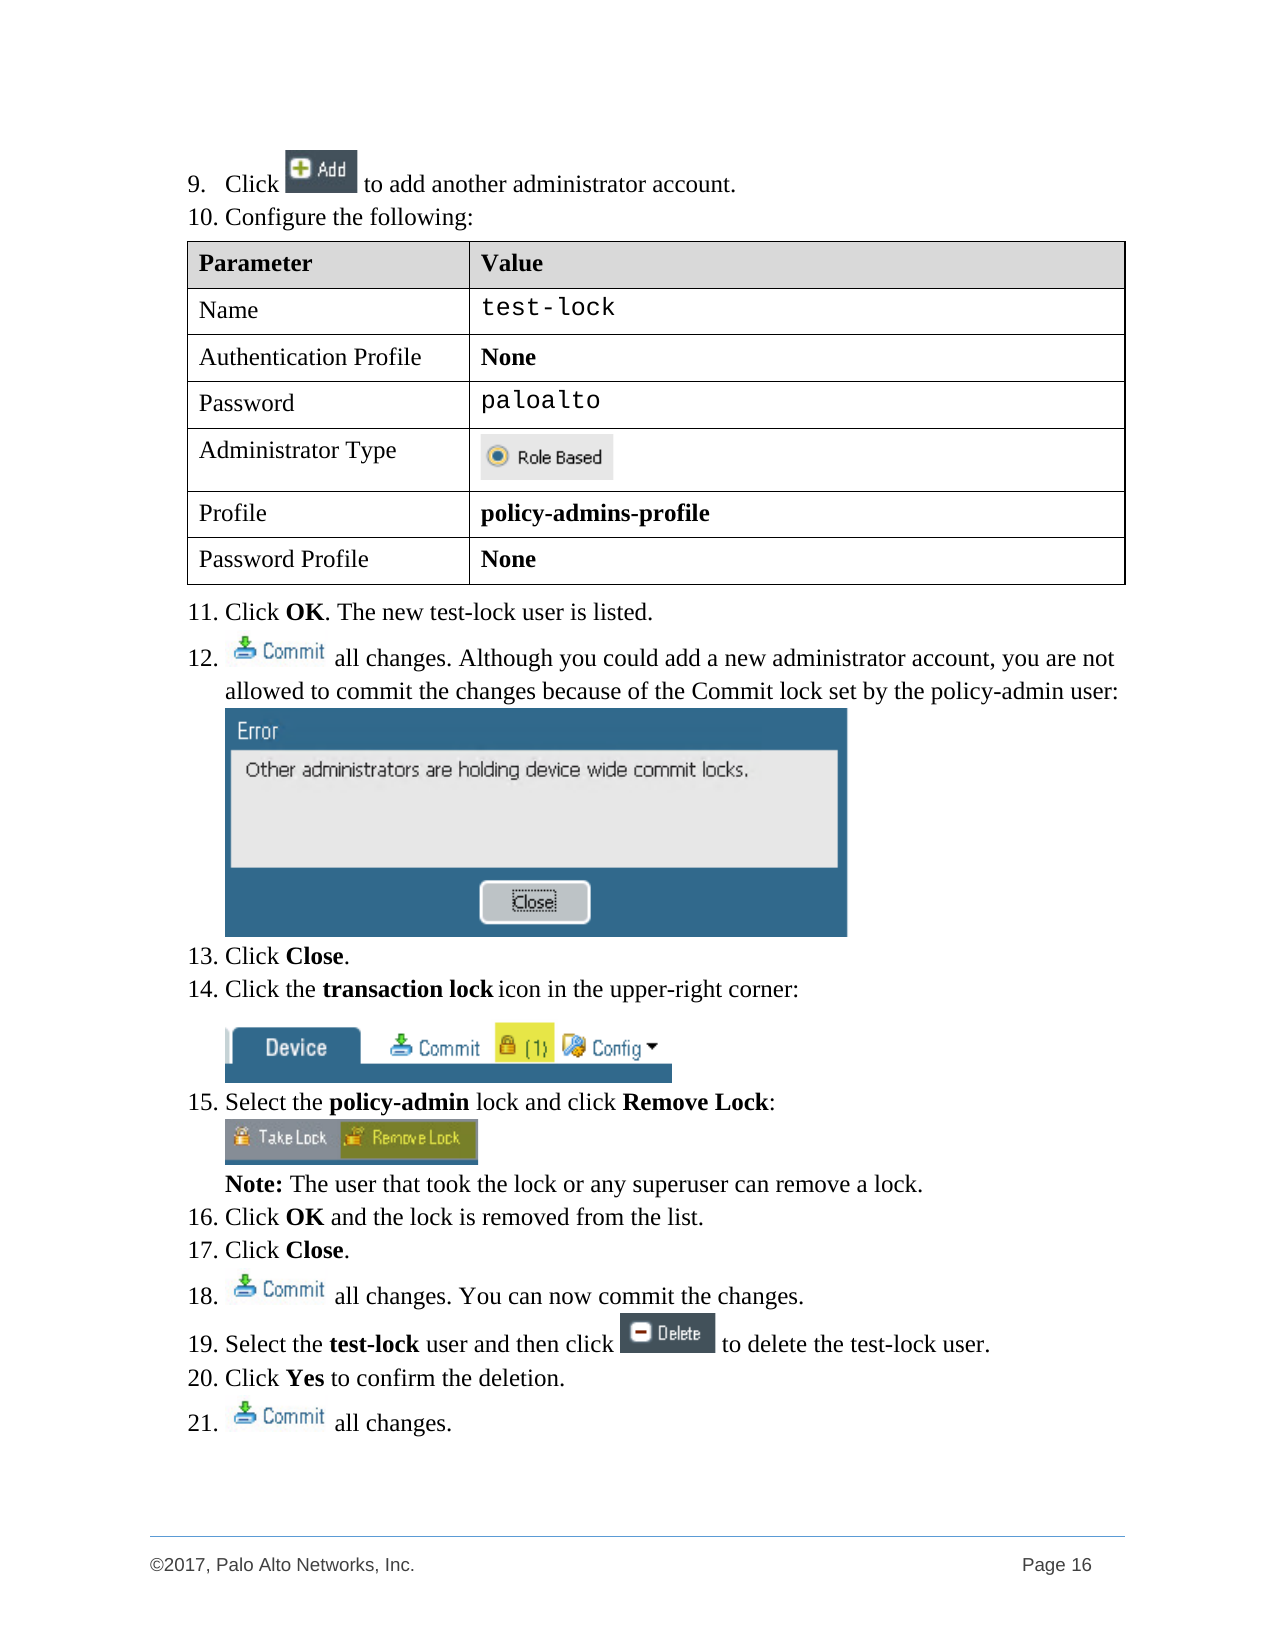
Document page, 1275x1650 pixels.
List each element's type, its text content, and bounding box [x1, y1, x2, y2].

table_cell paloalto [470, 382, 1124, 427]
list Select the policy-admin lock and click Remove Lock: [187, 1087, 1125, 1115]
list Click OK. The new test-lock user is listed. [187, 597, 1125, 626]
table_header Parameter [188, 242, 469, 288]
table_cell policy-admins-profile [470, 492, 1124, 537]
list Select the test-lock user and then click to delete the test-lock user. [187, 1314, 1125, 1358]
list Click Close. [187, 941, 1125, 970]
table_cell None [470, 538, 1124, 584]
table_cell None [470, 335, 1124, 381]
table_cell Administrator Type [188, 429, 469, 491]
picture [225, 1007, 672, 1083]
table_cell [470, 429, 1124, 491]
list Click to add another administrator account. [187, 150, 1125, 198]
picture [285, 150, 358, 193]
table_cell Profile [188, 492, 469, 537]
picture [225, 1268, 329, 1305]
picture [225, 1395, 329, 1432]
picture [620, 1313, 716, 1353]
table_cell Password [188, 382, 469, 427]
list Configure the following: [187, 202, 1125, 231]
list all changes. [187, 1396, 1125, 1437]
list Click OK and the lock is removed from the list. [187, 1202, 1125, 1231]
list Click the transaction lock icon in the upper-right corner: [187, 974, 1125, 1003]
picture [225, 630, 329, 667]
table_cell Password Profile [188, 538, 469, 584]
table_header Value [470, 242, 1124, 288]
picture [480, 434, 614, 480]
list Click Close. [187, 1235, 1125, 1264]
list all changes. Although you could add a new administrator account, you are not allowed to commit the changes because of the Commit lock set by the policy-admin user: [187, 630, 1125, 704]
picture [225, 708, 849, 937]
picture [225, 1119, 479, 1165]
table_cell test-lock [470, 289, 1124, 334]
table_cell Name [188, 289, 469, 334]
list Note: The user that took the lock or any superuser can remove a lock. [225, 1169, 1125, 1198]
table_cell Authentication Profile [188, 335, 469, 381]
list Click Yes to confirm the deletion. [187, 1363, 1125, 1391]
list all changes. You can now commit the changes. [187, 1268, 1125, 1309]
